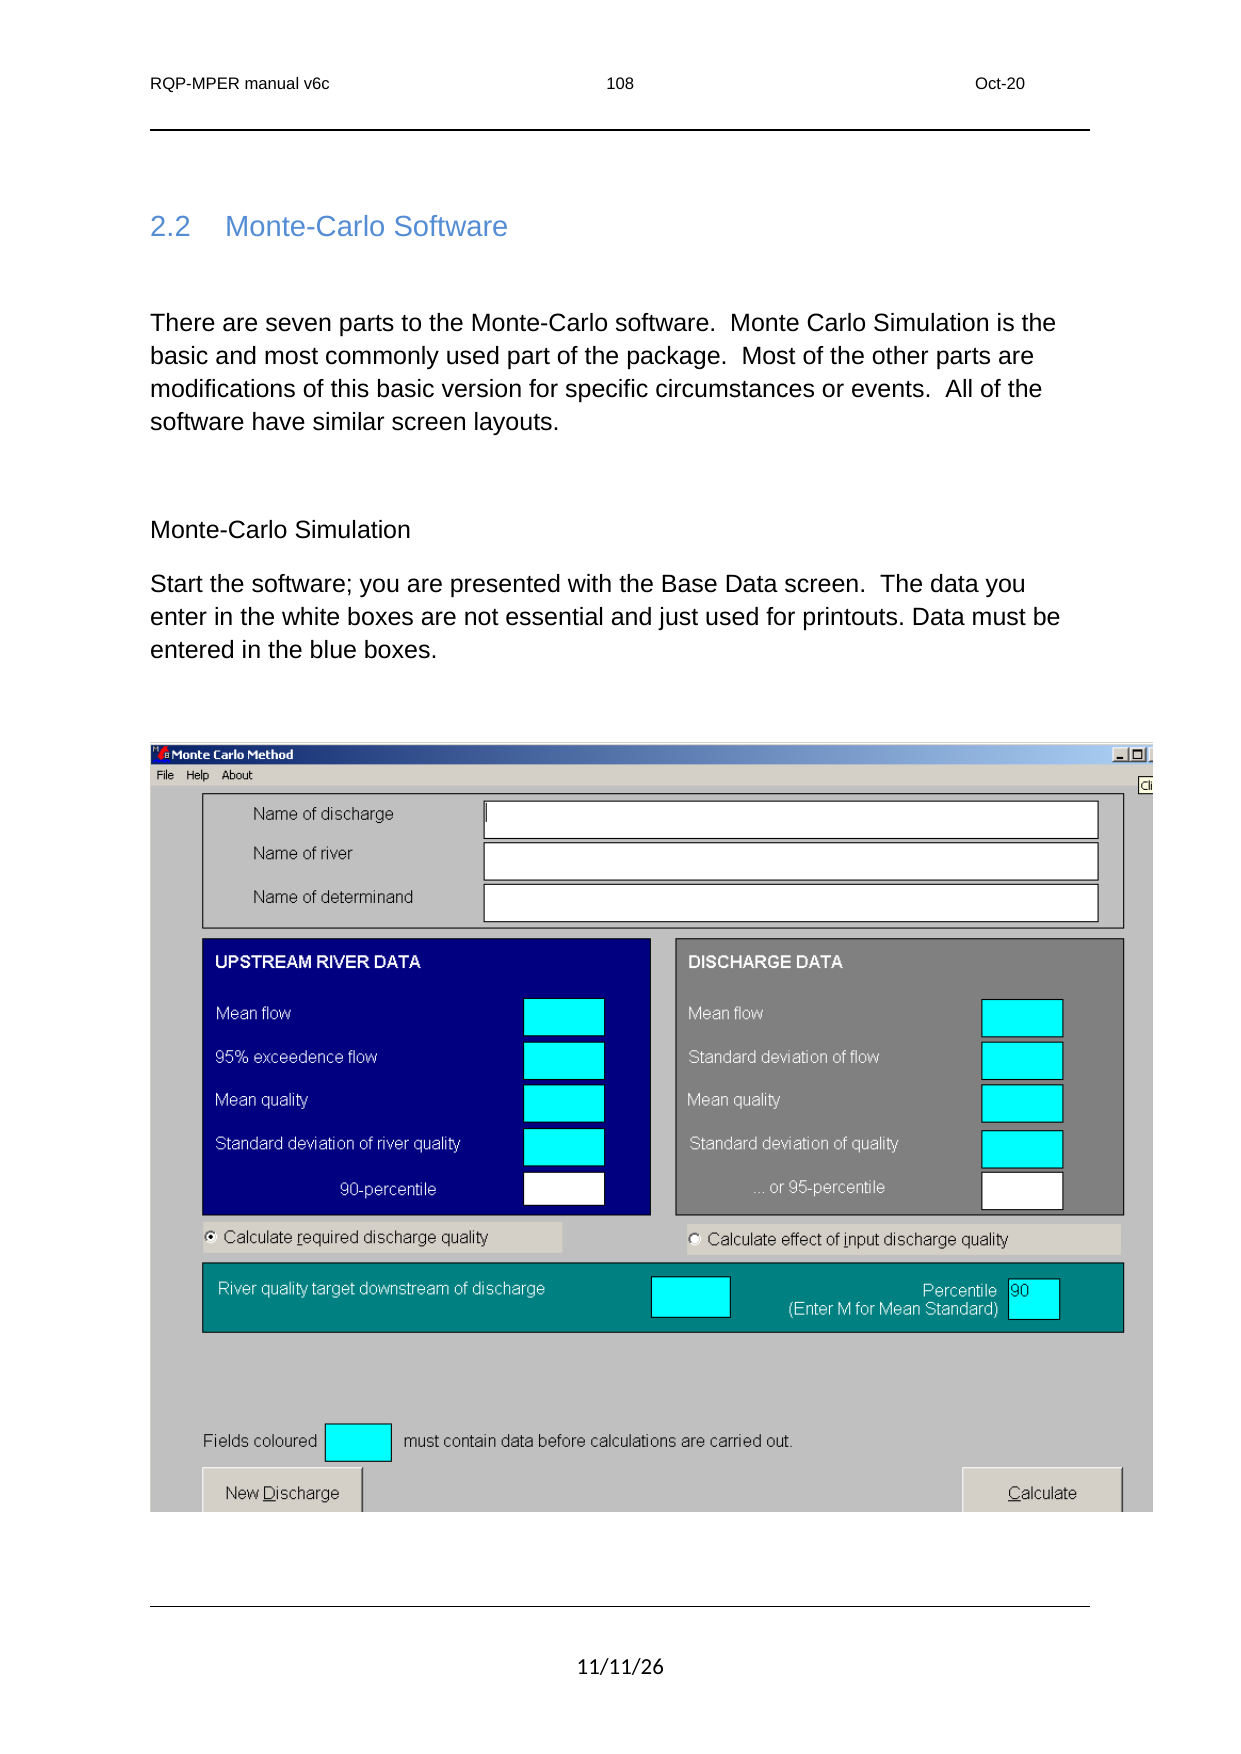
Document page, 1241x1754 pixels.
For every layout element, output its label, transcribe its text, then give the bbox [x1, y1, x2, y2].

picture [150, 742, 1153, 1512]
text Monte-Carlo Simulation [150, 515, 1090, 543]
text Start the software; you are presented with the Base Data screen. The data you enter in the white boxes are not essential and just used for printouts. Data must be entered in the blue boxes. [150, 569, 1090, 663]
subtitle 2.2 Monte-Carlo Software [150, 209, 1090, 243]
text There are seven parts to the Monte-Carlo software. Simulation is the basic and most commonly used part of the package. Most of the other parts are modifications of this basic version for specific circumstances or events. All of the software have similar screen layouts. [150, 308, 1090, 436]
